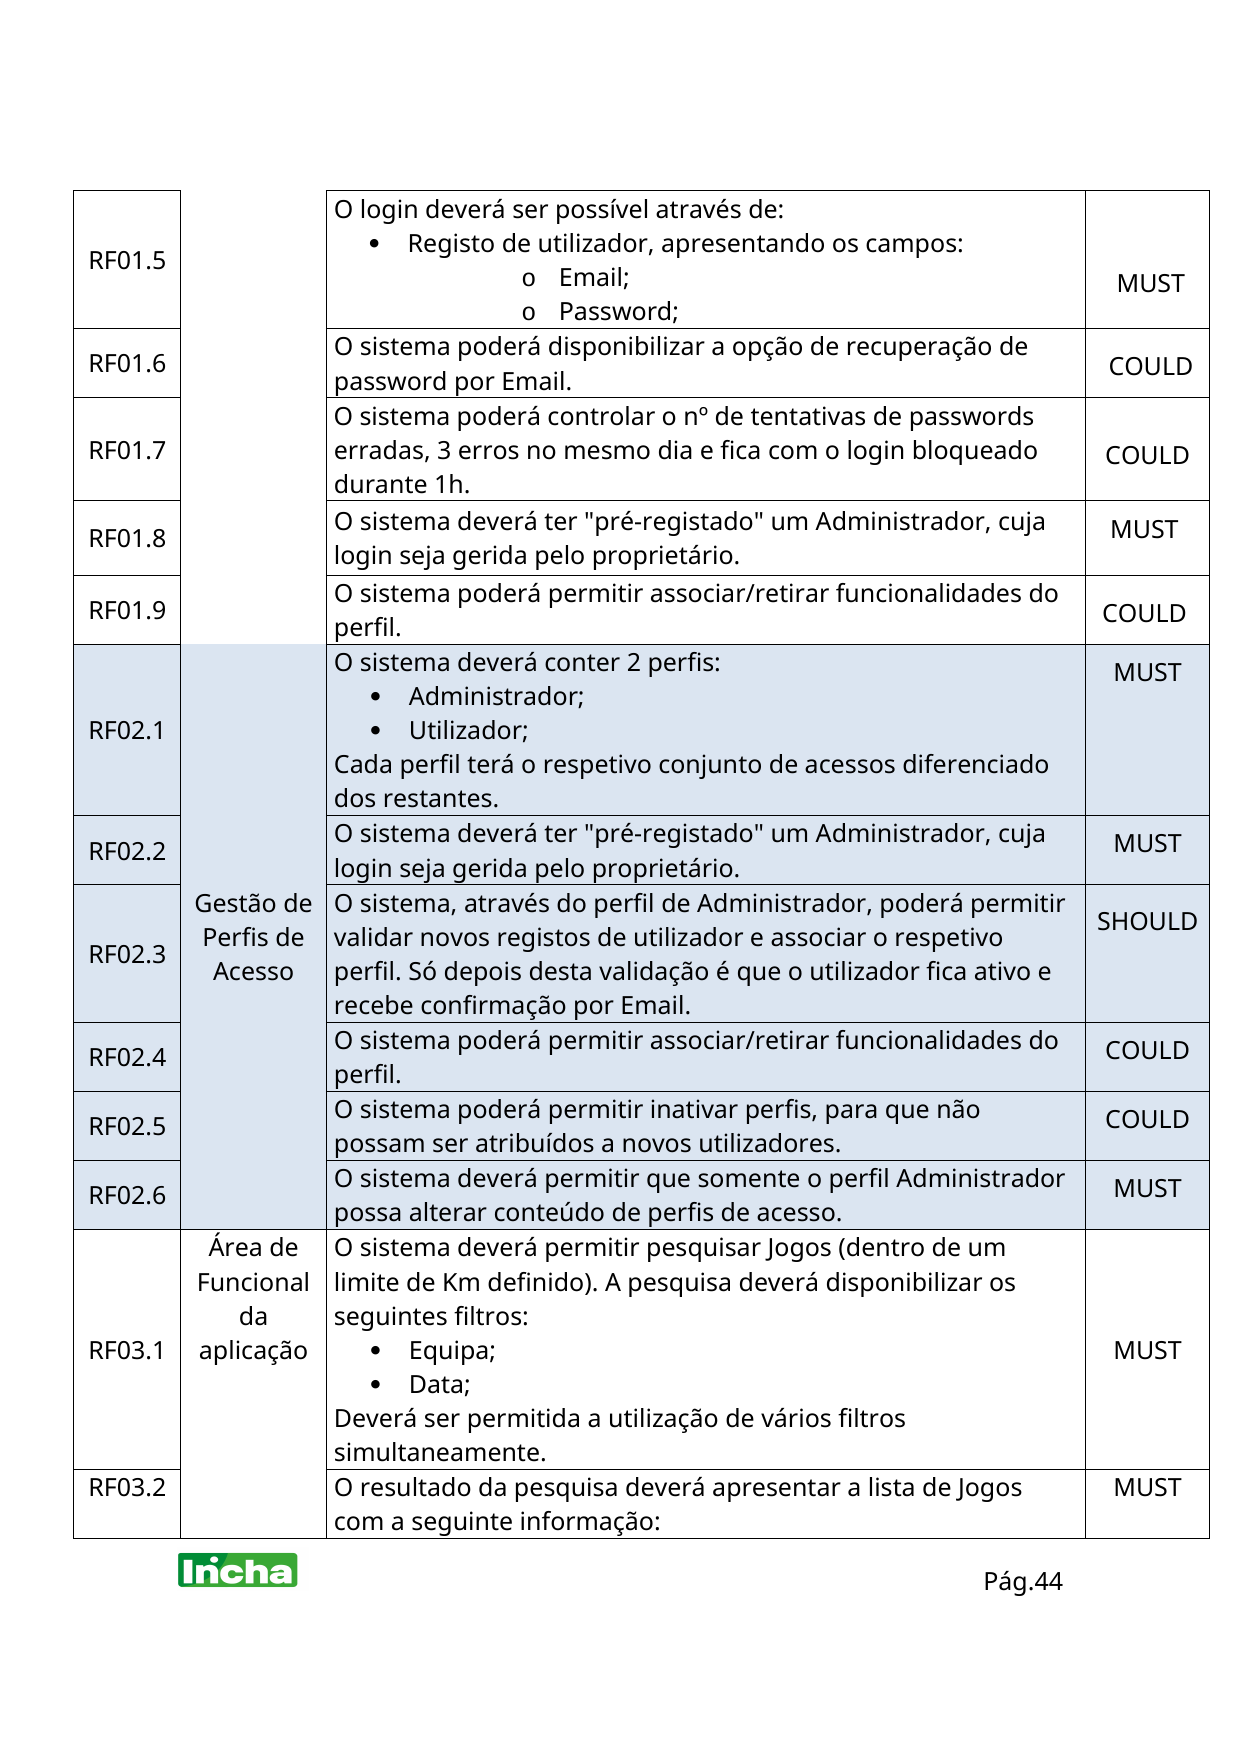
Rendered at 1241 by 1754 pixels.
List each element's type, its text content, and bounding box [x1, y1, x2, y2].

table_cell COULD [1086, 398, 1209, 500]
table_cell RF01.5 [74, 191, 180, 328]
table_cell MUST [1086, 816, 1209, 884]
table_cell O sistema poderá permitir inativar perfis, para que não possam ser atribuídos a novos utilizadores. [327, 1092, 1085, 1160]
picture [177, 1547, 309, 1591]
table_cell O sistema deverá permitir pesquisar Jogos (dentro de um limite de Km definido). A pesquisa deverá disponibilizar os seguintes filtros: Equipa; Data; Deverá ser permitida a utilização de vários filtros simultaneamente. [327, 1230, 1085, 1468]
table_cell MUST [1086, 501, 1209, 574]
table_cell O sistema poderá disponibilizar a opção de recuperação de password por Email. [327, 329, 1085, 397]
table_cell COULD [1086, 1023, 1209, 1091]
table_cell MUST [1086, 645, 1209, 815]
table_cell O sistema deverá ter "pré-registado" um Administrador, cuja login seja gerida pelo proprietário. [327, 816, 1085, 884]
table_cell RF03.1 [74, 1230, 180, 1468]
table_cell COULD [1086, 1092, 1209, 1160]
table_cell RF02.2 [74, 816, 180, 884]
table_cell RF02.6 [74, 1161, 180, 1229]
table_cell O sistema deverá permitir que somente o perfil Administrador possa alterar conteúdo de perfis de acesso. [327, 1161, 1085, 1229]
table_cell RF02.4 [74, 1023, 180, 1091]
table_cell O sistema poderá controlar o nº de tentativas de passwords erradas, 3 erros no mesmo dia e fica com o login bloqueado durante 1h. [327, 398, 1085, 500]
table_cell RF02.1 [74, 645, 180, 815]
table_cell O sistema poderá permitir associar/retirar funcionalidades do perfil. [327, 1023, 1085, 1091]
table_cell RF01.6 [74, 329, 180, 397]
table_cell RF02.5 [74, 1092, 180, 1160]
table_cell MUST [1086, 1470, 1209, 1538]
table_cell RF01.9 [74, 576, 180, 644]
table_cell O resultado da pesquisa deverá apresentar a lista de Jogos com a seguinte informação: Hora do Jogo; Equipa visitada; Equipa visitante; Estádio; [327, 1470, 1085, 1538]
table_cell O login deverá ser possível através de: Registo de utilizador, apresentando os campos: Email; Password; [327, 191, 1085, 328]
table_cell Área de Funcional da aplicação [181, 1230, 326, 1538]
table_cell RF03.2 [74, 1470, 180, 1538]
table_cell O sistema deverá conter 2 perfis: Administrador; Utilizador; Cada perfil terá o respetivo conjunto de acessos diferenciado dos restantes. [327, 645, 1085, 815]
table_cell RF02.3 [74, 885, 180, 1022]
table_cell COULD [1086, 576, 1209, 644]
table_cell O sistema poderá permitir associar/retirar funcionalidades do perfil. [327, 576, 1085, 644]
table_cell MUST [1086, 1230, 1209, 1468]
table_cell MUST [1086, 191, 1209, 328]
table_cell RF01.7 [74, 398, 180, 500]
table_cell O sistema, através do perfil de Administrador, poderá permitir validar novos registos de utilizador e associar o respetivo perfil. Só depois desta validação é que o utilizador fica ativo e recebe confirmação por Email. [327, 885, 1085, 1022]
table_cell MUST [1086, 1161, 1209, 1229]
table_cell SHOULD [1086, 885, 1209, 1022]
table_cell Gestão de Perfis de Acesso [181, 644, 326, 1229]
table_cell O sistema deverá ter "pré-registado" um Administrador, cuja login seja gerida pelo proprietário. [327, 501, 1085, 574]
table_cell COULD [1086, 329, 1209, 397]
table_cell RF01.8 [74, 501, 180, 574]
